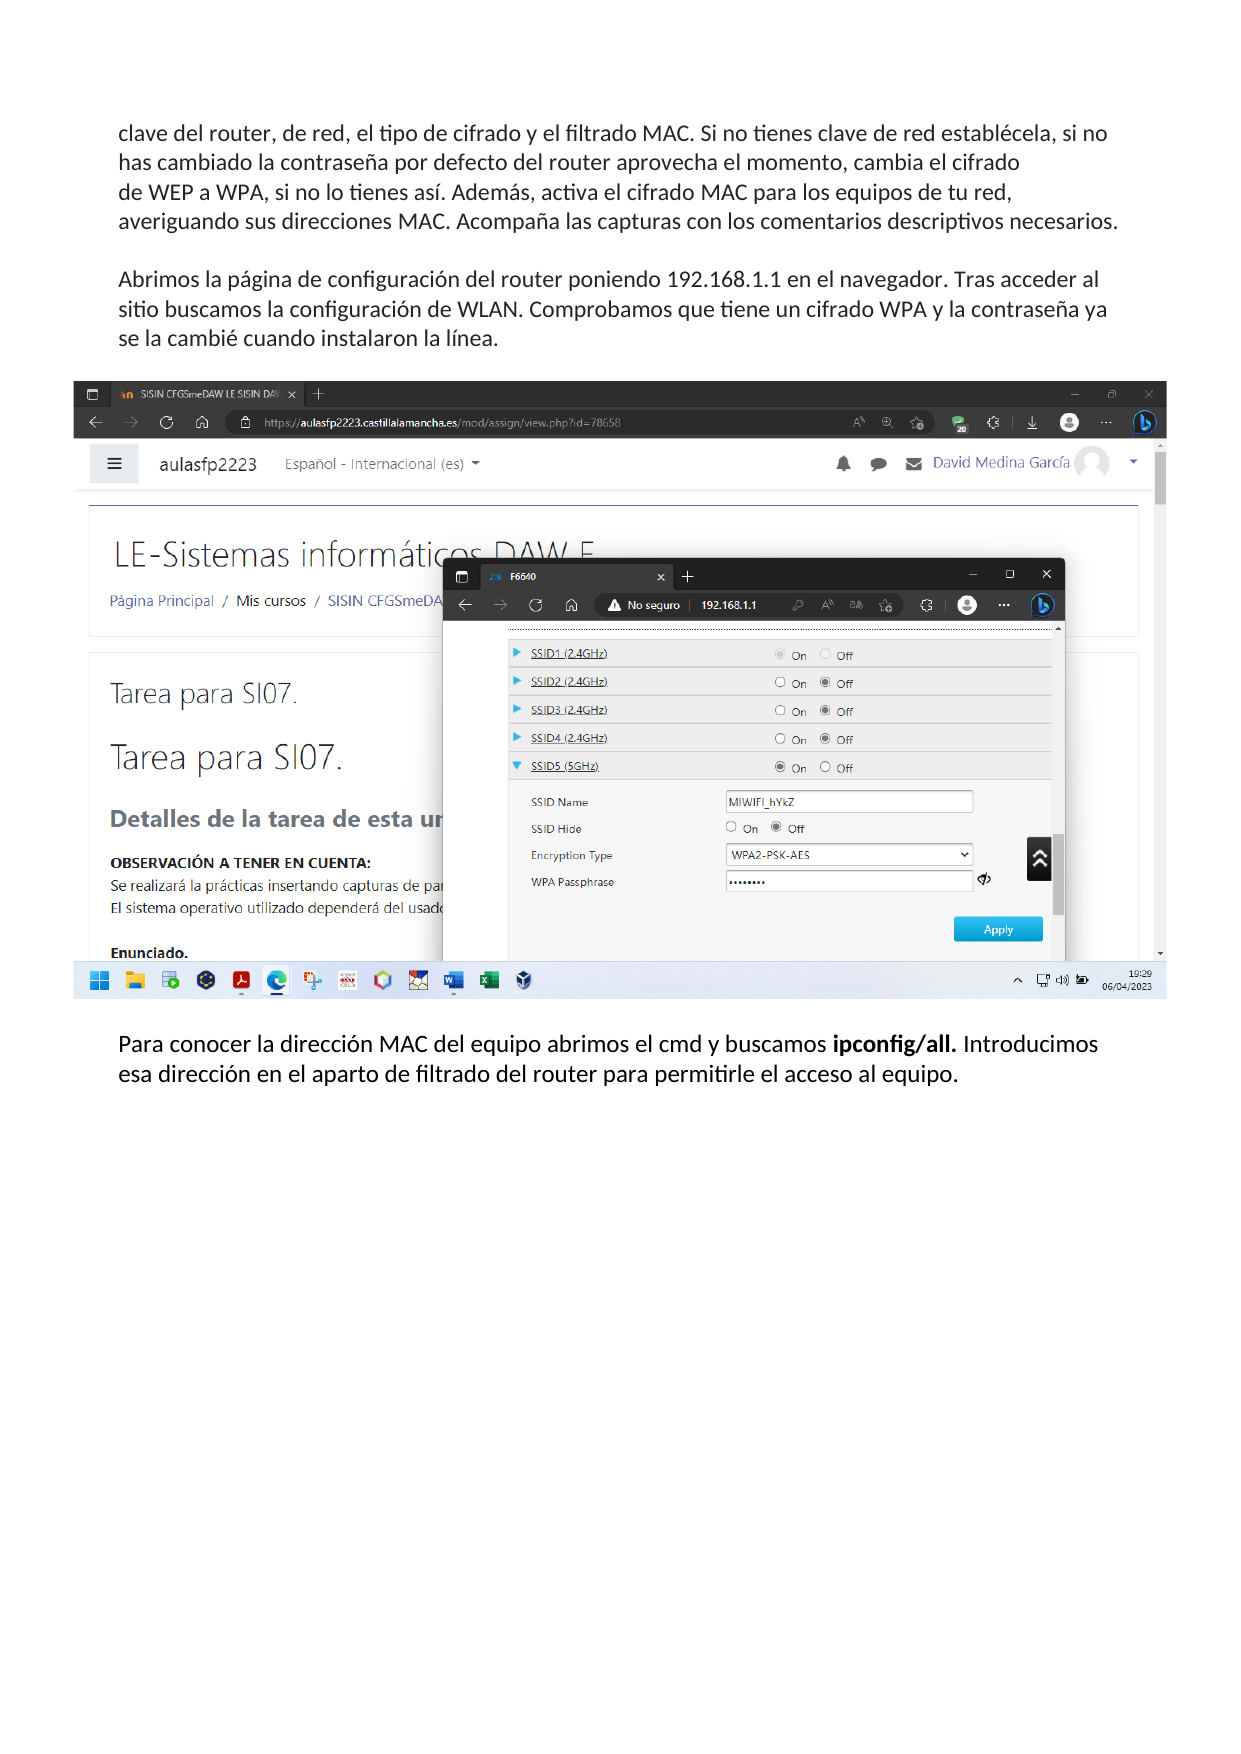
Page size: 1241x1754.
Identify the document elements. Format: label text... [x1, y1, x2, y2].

picture [73, 381, 1167, 999]
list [81, 118, 1122, 235]
text Abrimos la página de configuración del router poniendo 192.168.1.1 en el navegador. Tras acceder al sitio buscamos la configuración de WLAN. Comprobamos que tiene un cifrado WPA y la contraseña ya se la cambié cuando instalaron la línea. [118, 264, 1122, 352]
text Para conocer la dirección MAC del equipo abrimos el cmd y buscamos ipconfig/all. Introducimos esa dirección en el aparto de filtrado del router para permitirle el acceso al equipo. [118, 1028, 1122, 1089]
